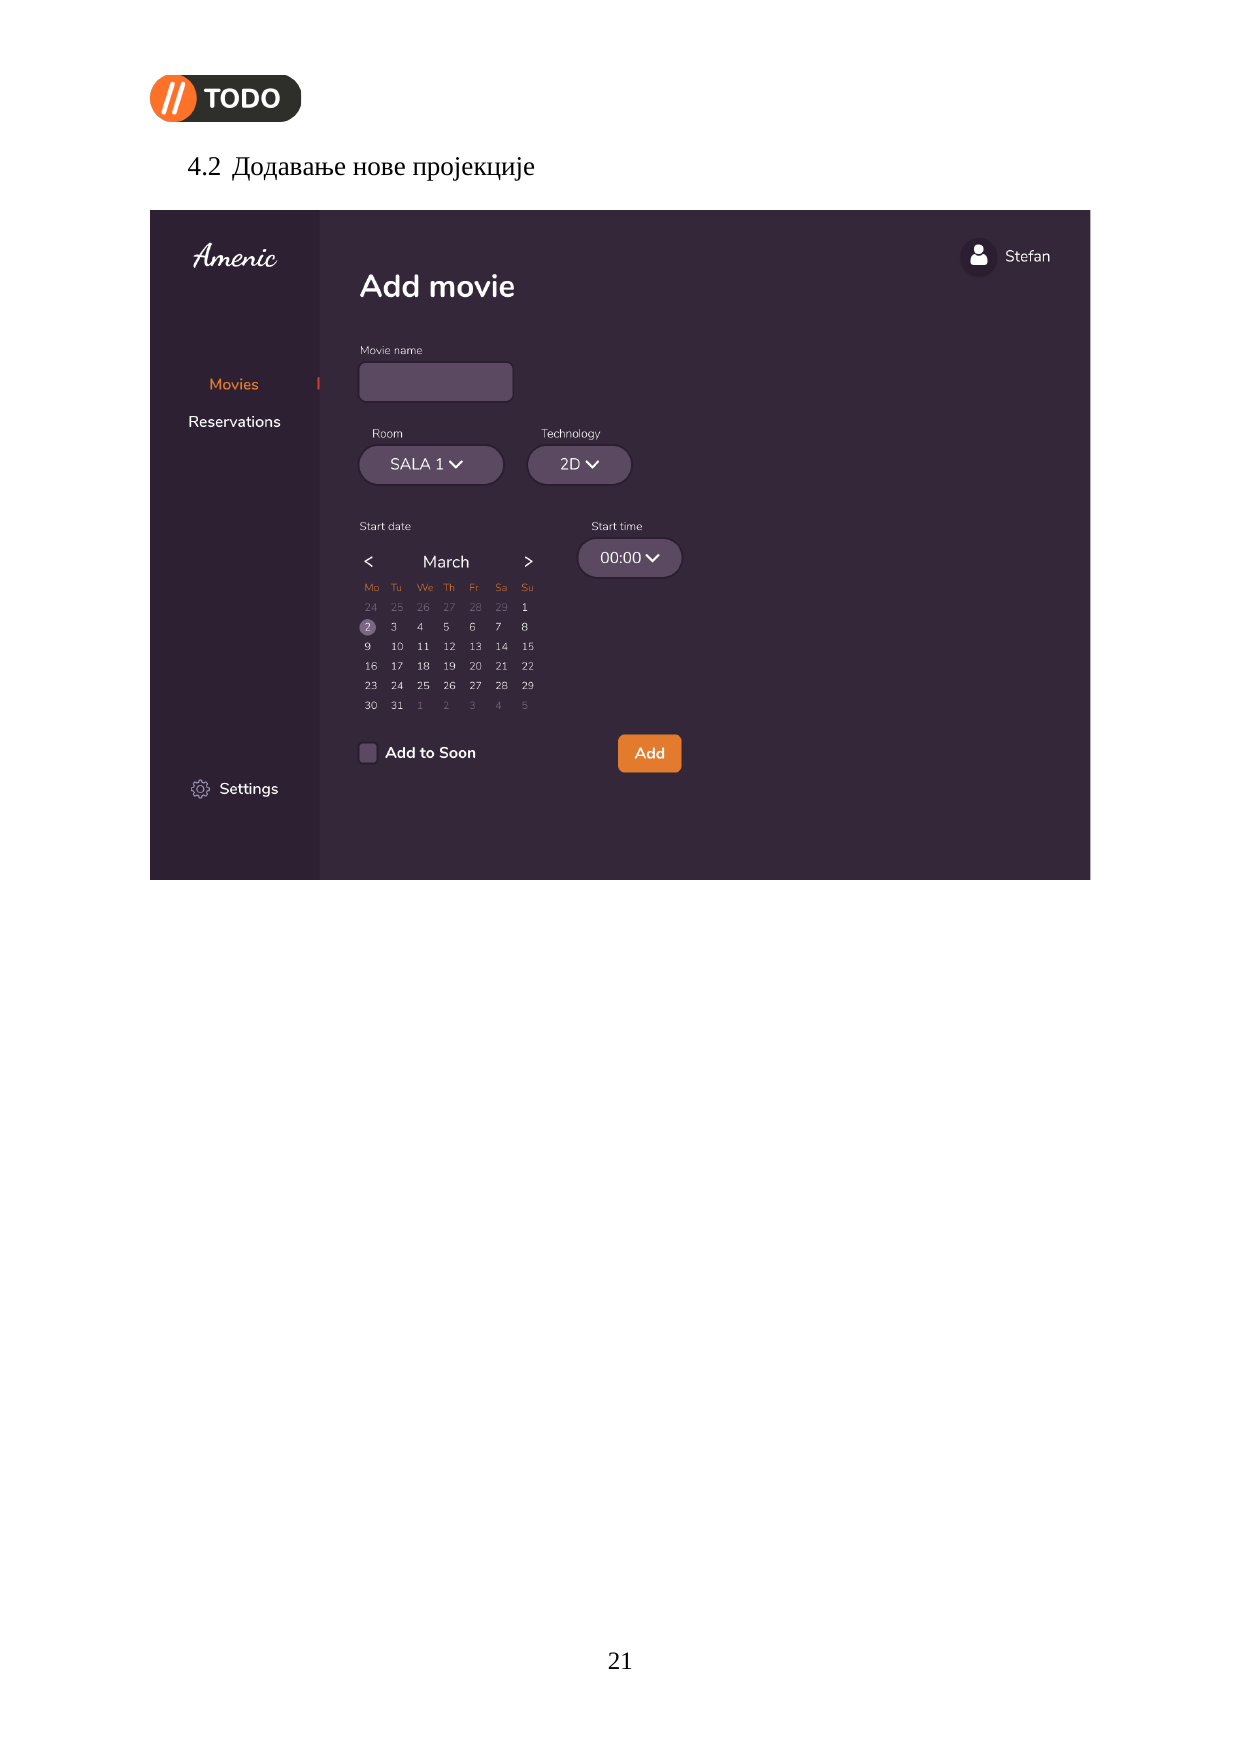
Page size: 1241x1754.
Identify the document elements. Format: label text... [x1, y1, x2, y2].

picture [150, 210, 1091, 880]
picture [150, 75, 302, 122]
subtitle Додавање нове пројекције [187, 150, 1090, 181]
